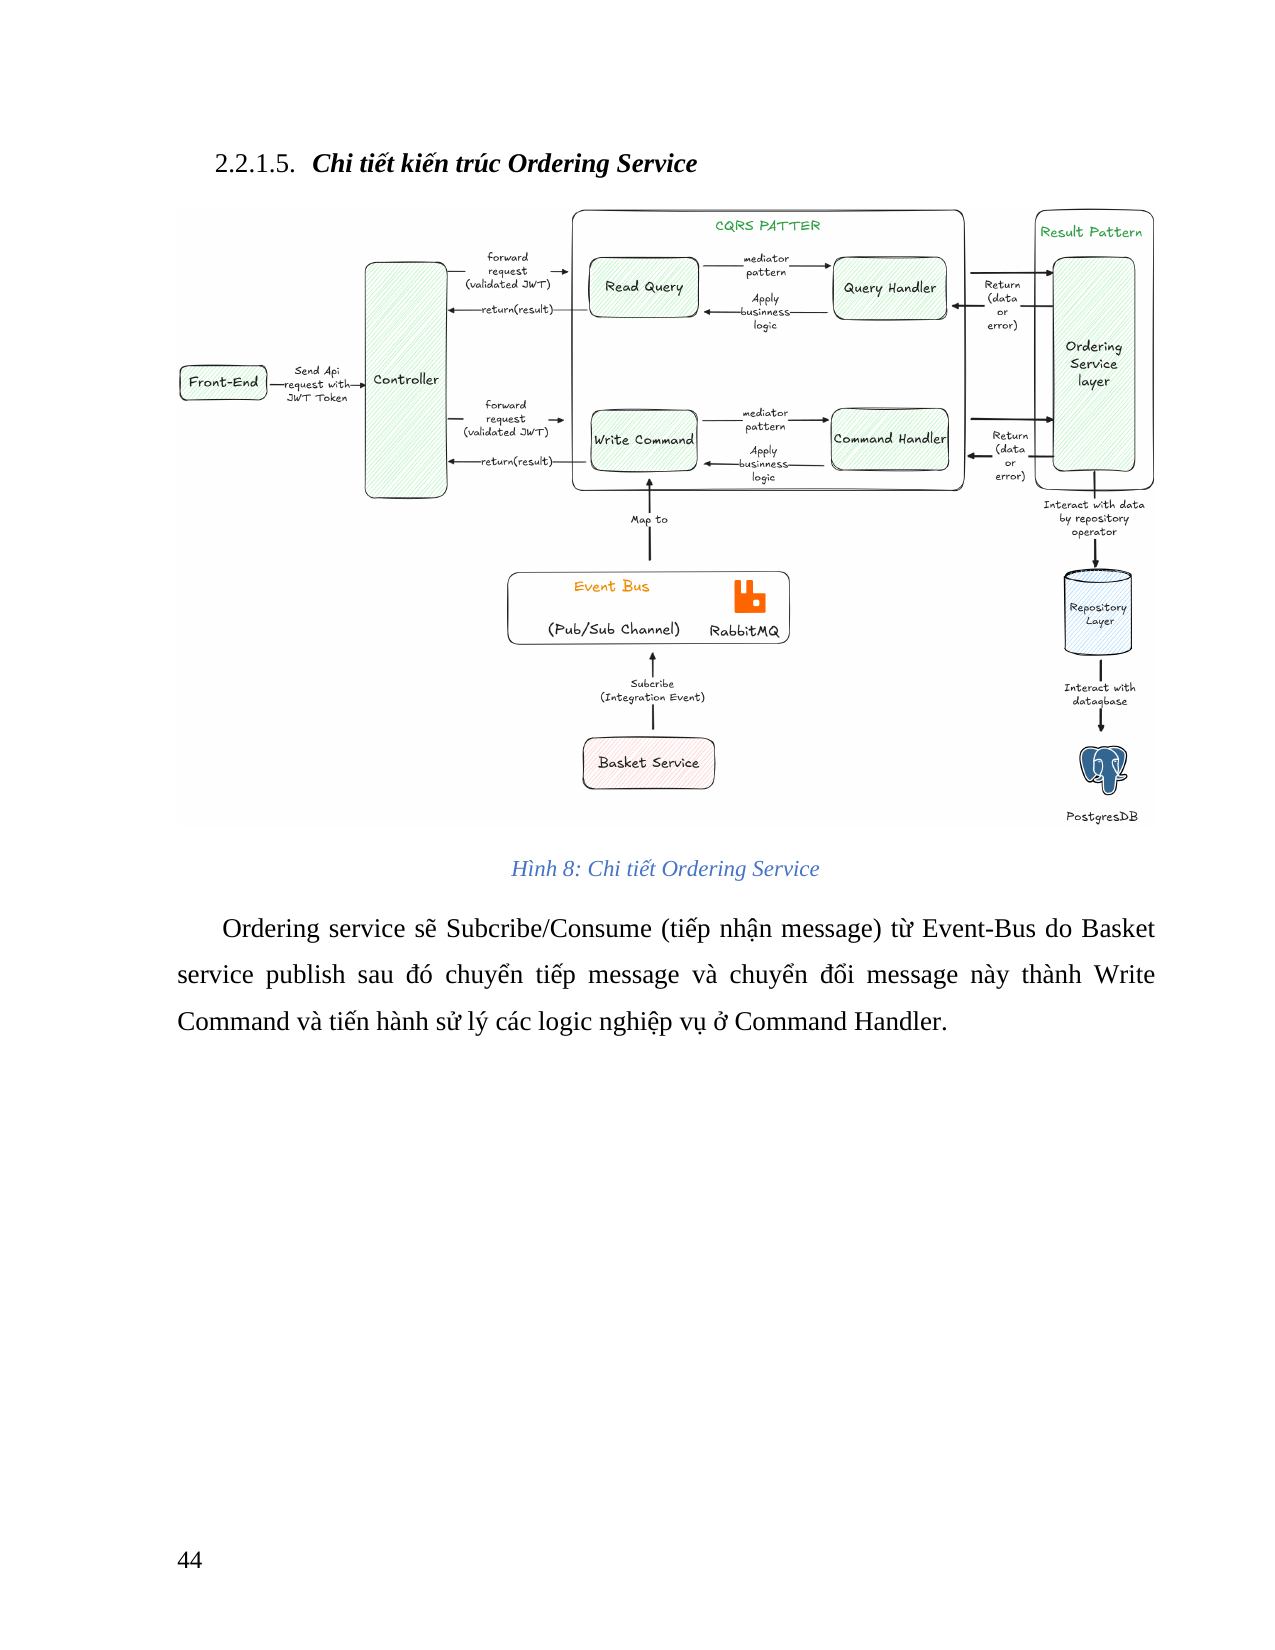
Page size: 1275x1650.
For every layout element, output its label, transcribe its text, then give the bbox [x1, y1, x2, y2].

subtitle Chi tiết kiến trúc Ordering Service [214, 147, 1156, 178]
picture [177, 206, 1157, 828]
text Ordering service sẽ Subcribe/Consume (tiếp nhận message) từ Event-Bus do Basket service publish sau đó chuyển tiếp message và chuyển đổi message này thành Write Command và tiến hành sử lý các logic nghiệp vụ ở Command Handler. [177, 912, 1156, 1036]
text Hình 8: Chi tiết Ordering Service [177, 856, 1156, 882]
